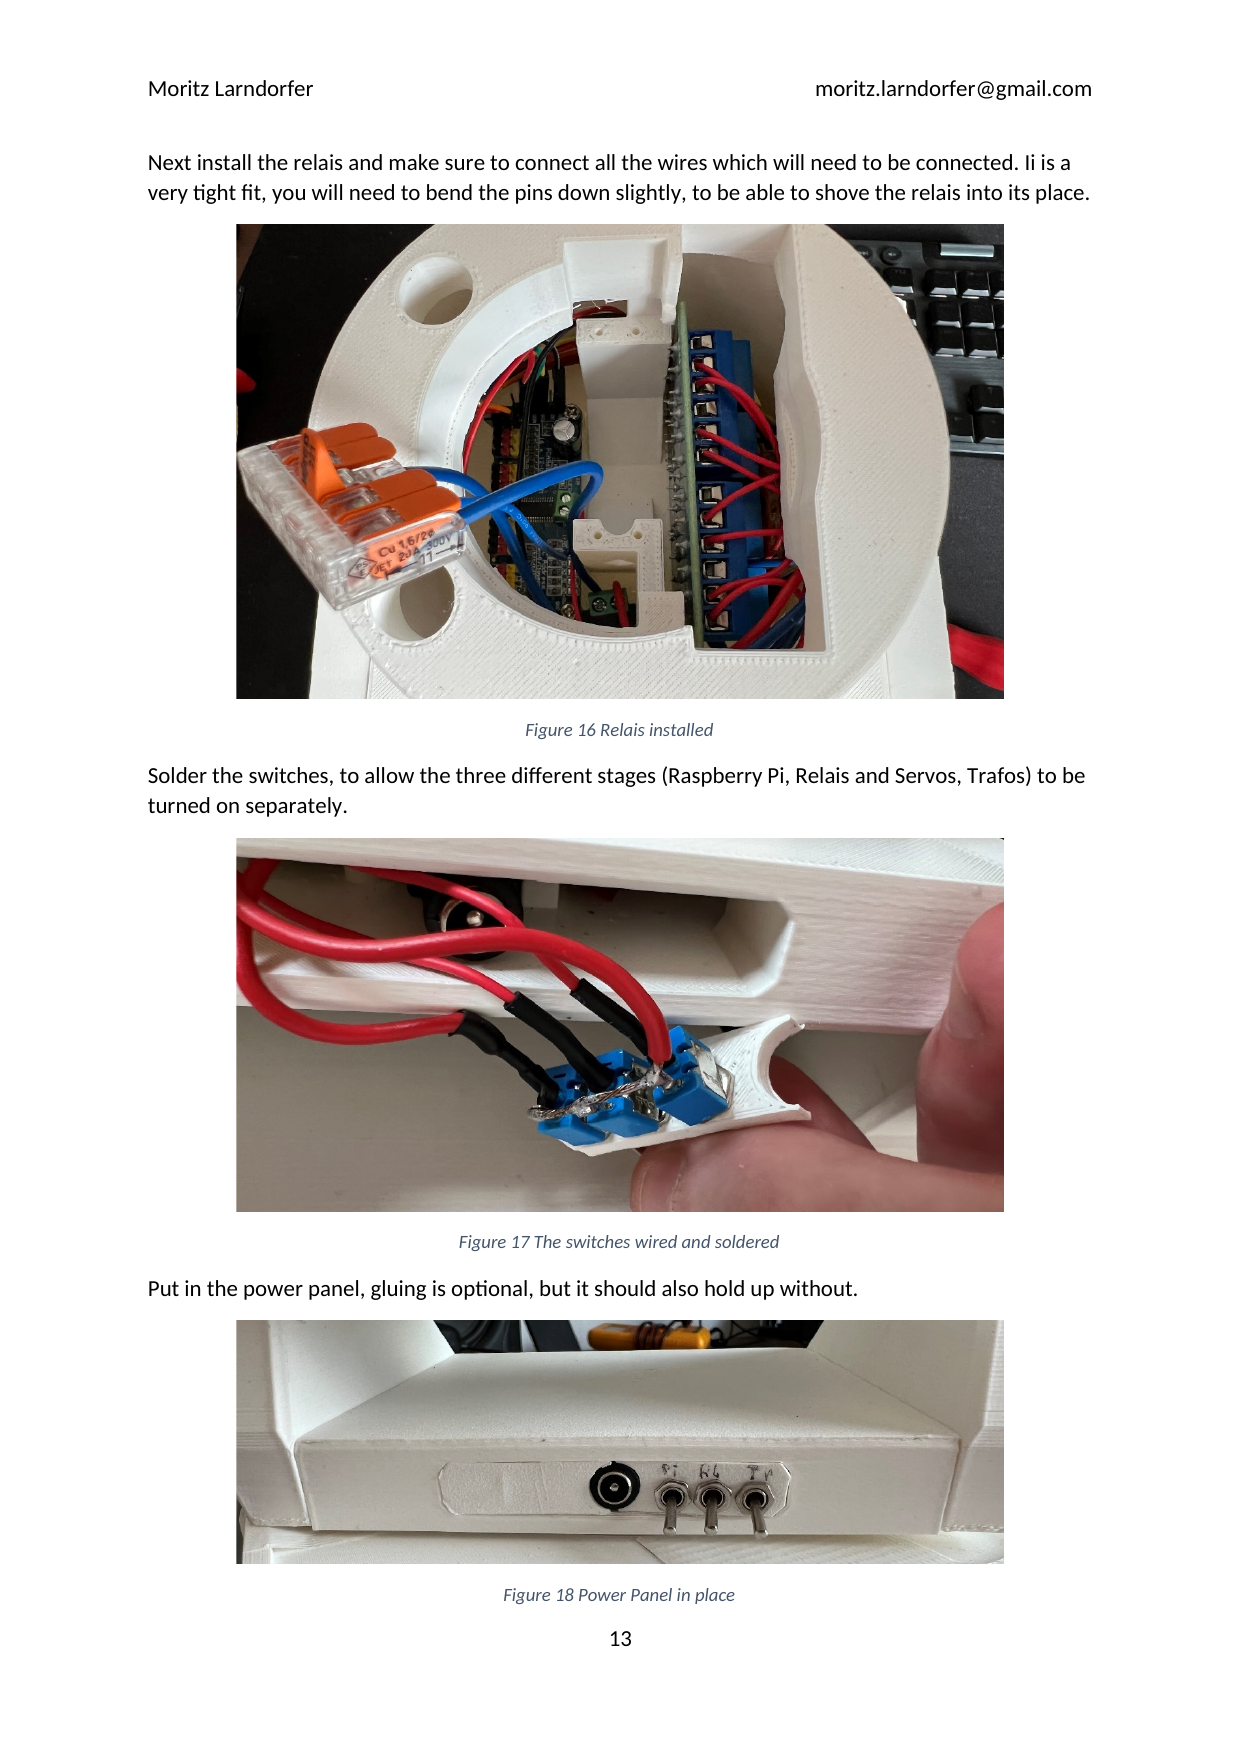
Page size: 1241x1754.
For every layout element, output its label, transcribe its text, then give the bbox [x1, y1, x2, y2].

text Next install the relais and make sure to connect all the wires which will need to be connected. Ii is a very tight fit, you will need to bend the pins down slightly, to be able to shove the relais into its place. [148, 148, 1093, 206]
picture [236, 224, 1004, 699]
text Figure 18 Power Panel in place [148, 1583, 1093, 1606]
text Figure 17 The switches wired and soldered [148, 1230, 1093, 1253]
text Solder the switches, to allow the three different stages (Raspberry Pi, Relais and Servos, Trafos) to be turned on separately. [148, 761, 1093, 820]
text Put in the power panel, gluing is optional, but it should also hold up without. [148, 1274, 1093, 1302]
picture [236, 1320, 1004, 1564]
picture [236, 838, 1004, 1212]
text Figure 16 Relais installed [148, 718, 1093, 741]
